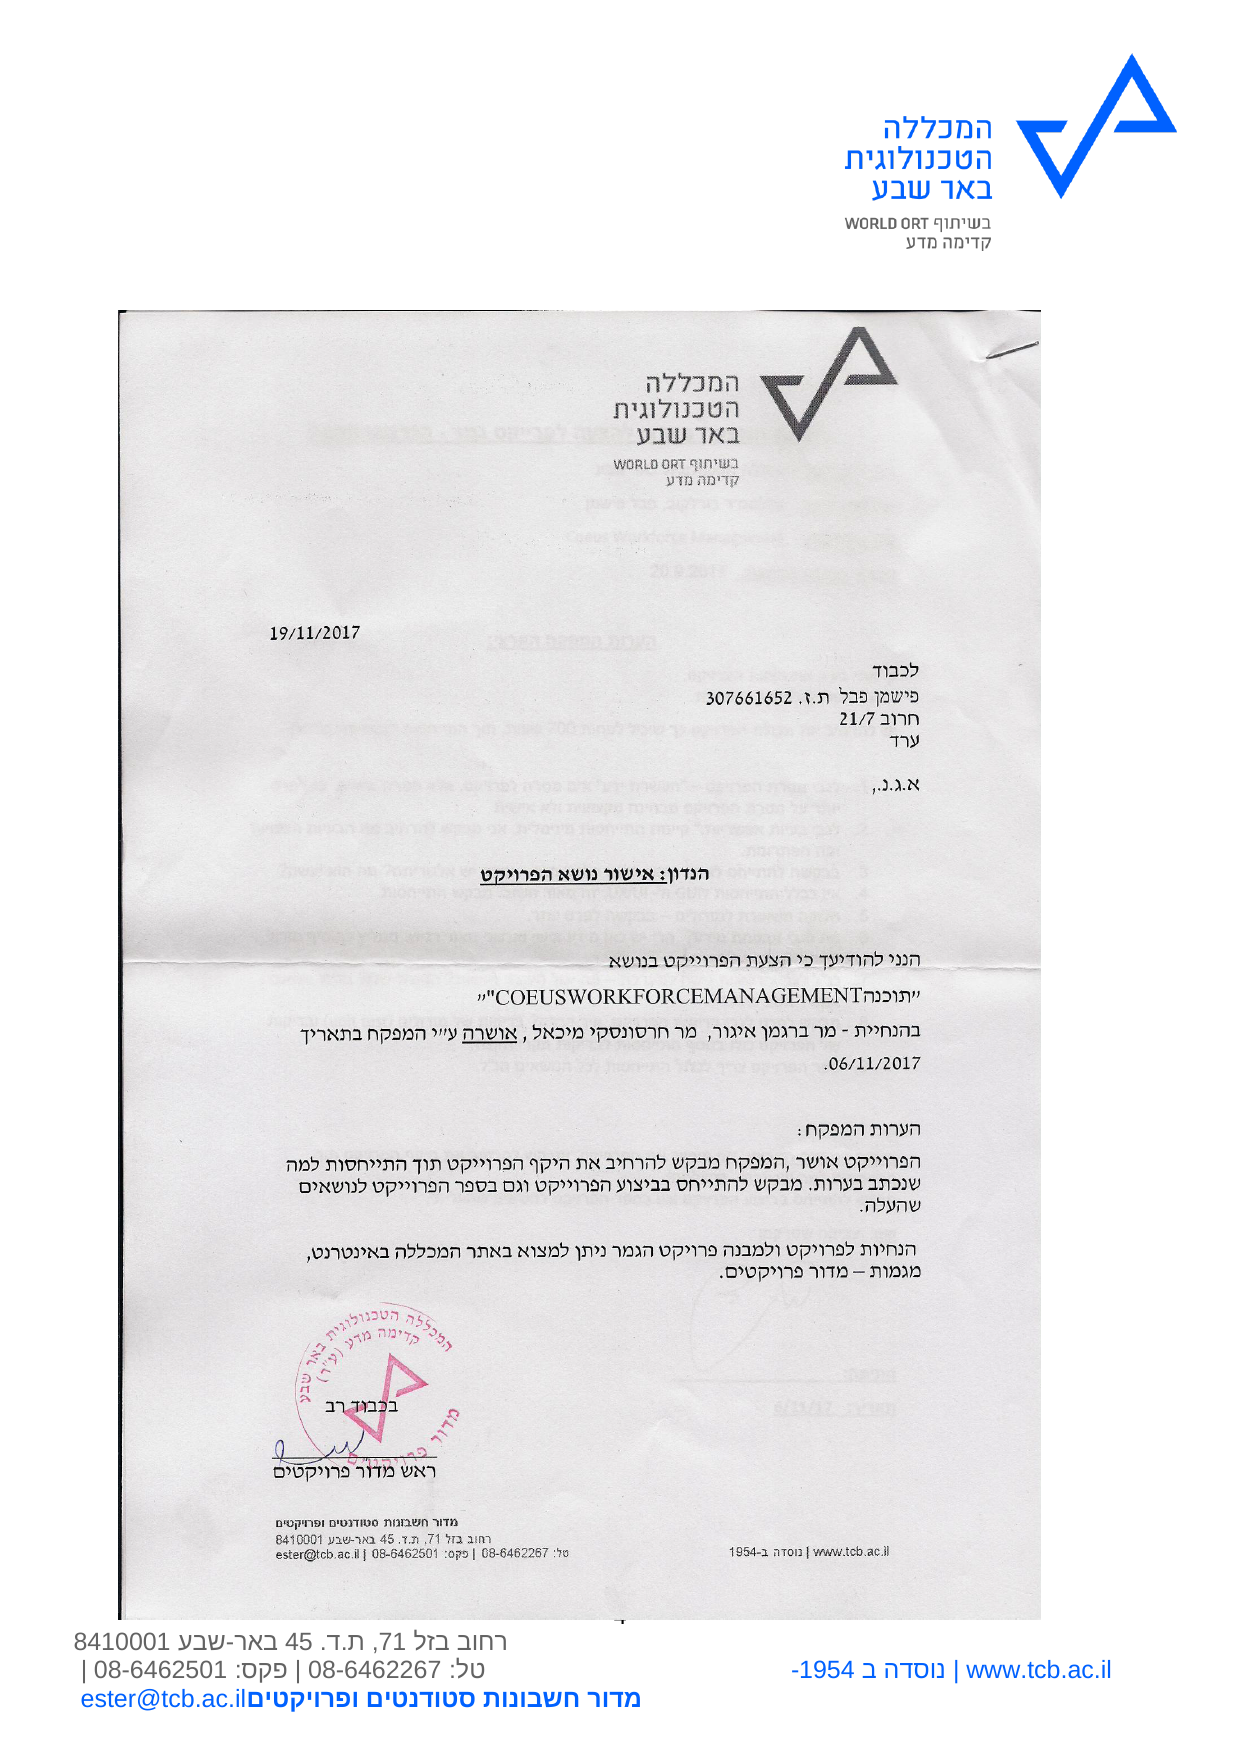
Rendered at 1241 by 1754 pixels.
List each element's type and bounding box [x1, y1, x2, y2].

picture [118, 310, 1041, 1620]
picture [844, 53, 1177, 251]
